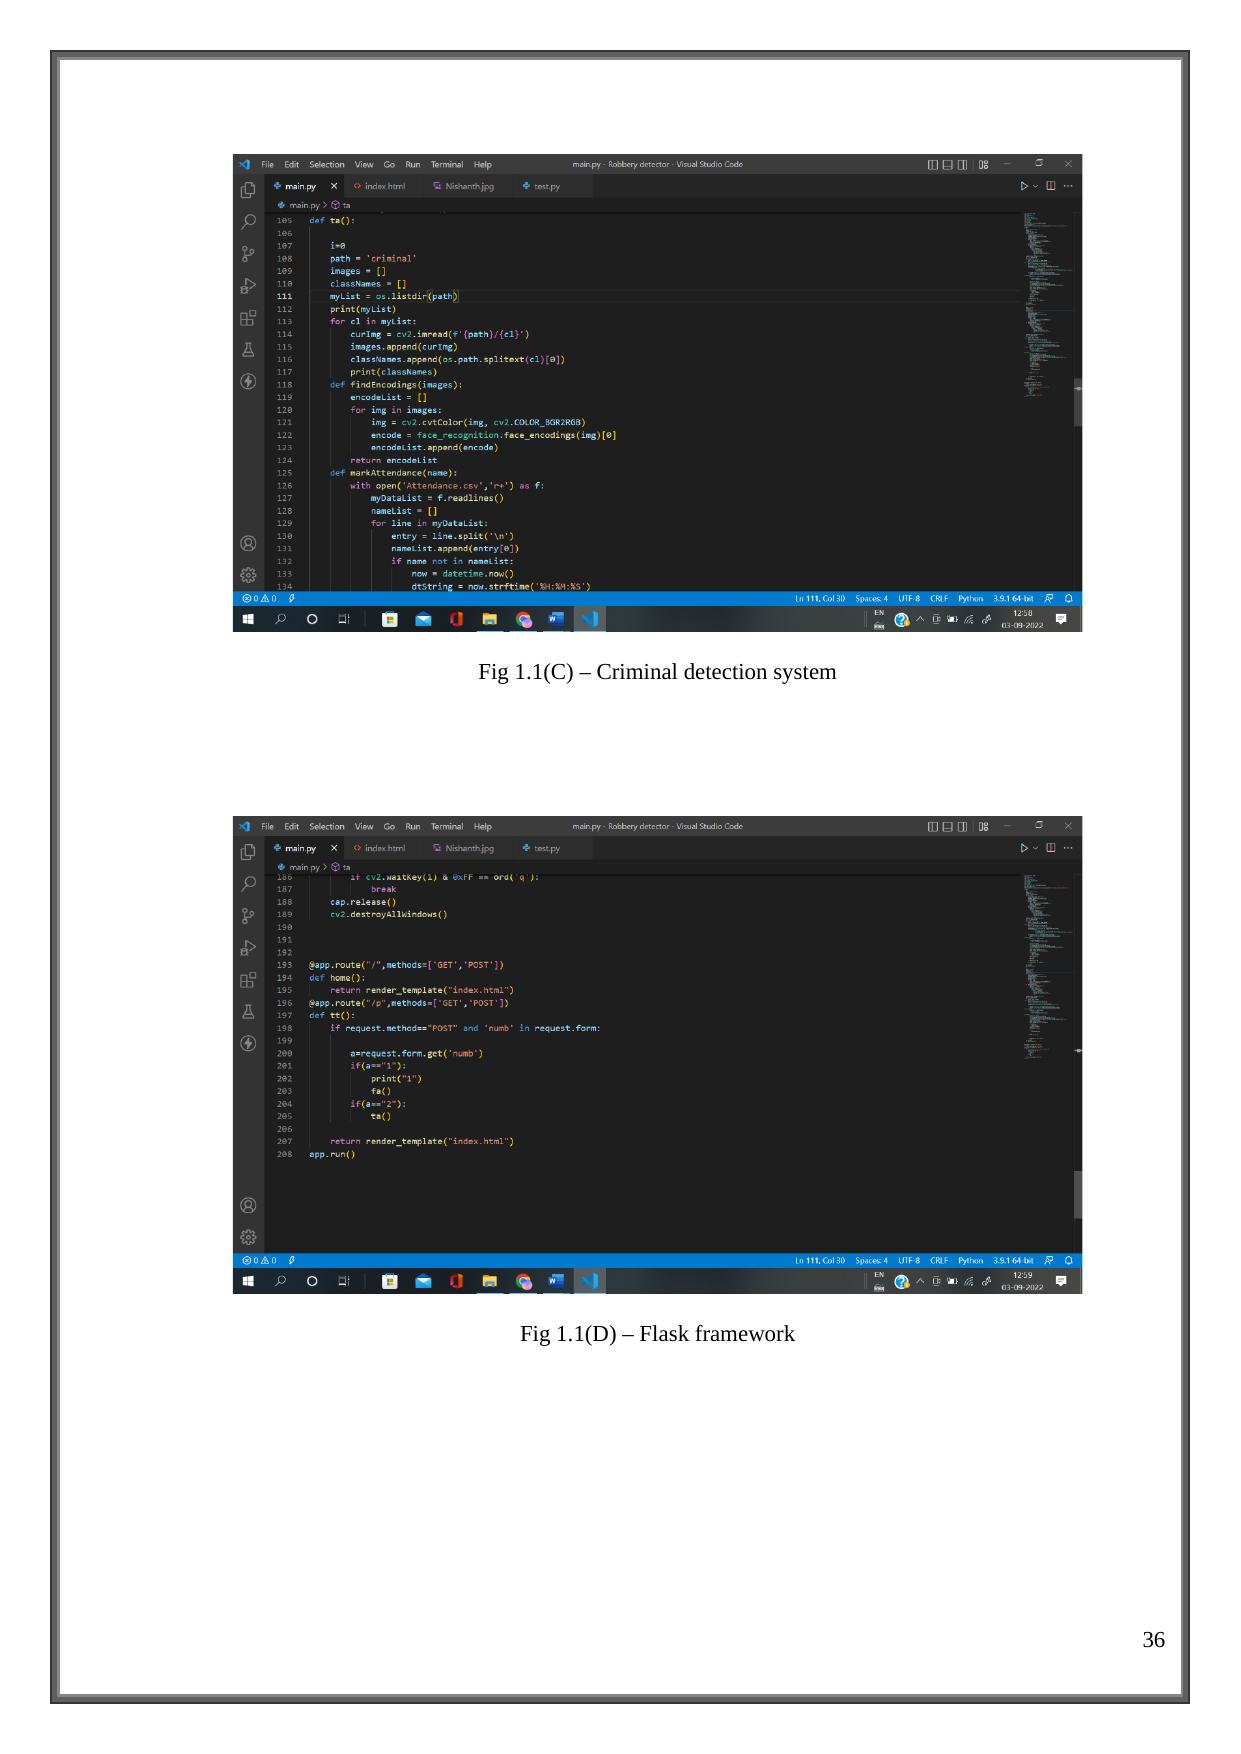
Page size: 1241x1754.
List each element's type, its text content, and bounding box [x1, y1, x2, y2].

picture [232, 154, 1083, 632]
picture [232, 816, 1083, 1294]
text Fig 1.1(D) – Flask framework [75, 1320, 1165, 1347]
text Fig 1.1(C) – Criminal detection system [75, 658, 1165, 684]
